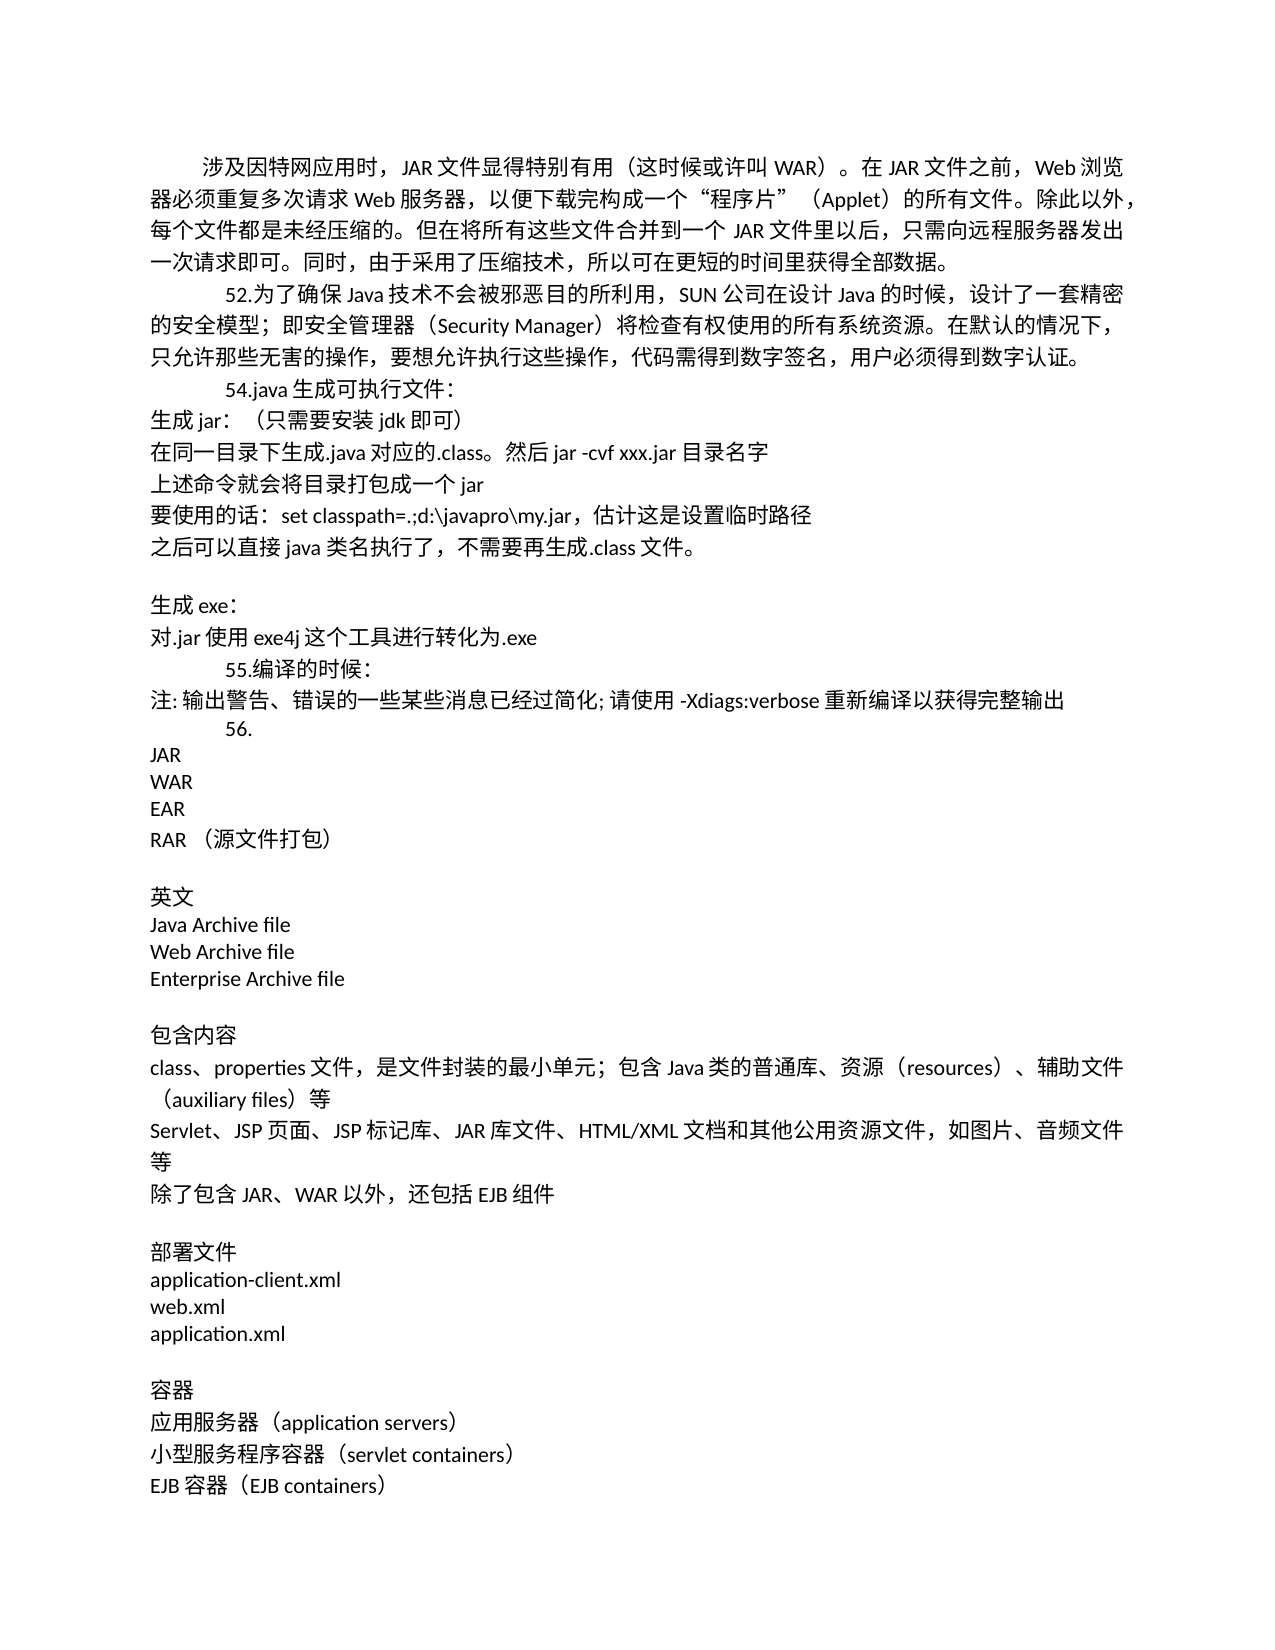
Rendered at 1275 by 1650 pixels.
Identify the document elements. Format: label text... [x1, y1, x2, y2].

text 对.jar使用exe4j这个工具进行转化为.exe [150, 620, 1125, 652]
text EAR [150, 795, 1125, 822]
text 涉及因特网应用时，JAR文件显得特别有用（这时候或许叫WAR）。在JAR文件之前，Web浏览器必须重复多次请求Web服务器，以便下载完构成一个“程序片”（Applet）的所有文件。除此以外，每个文件都是未经压缩的。但在将所有这些文件合并到一个JAR文件里以后，只需向远程服务器发出一次请求即可。同时，由于采用了压缩技术，所以可在更短的时间里获得全部数据。 [150, 150, 1125, 277]
text 包含内容 [150, 1018, 1125, 1050]
text JAR [150, 742, 1125, 768]
text 之后可以直接java 类名执行了，不需要再生成.class文件。 [150, 530, 1125, 562]
text 英文 [150, 880, 1125, 912]
text 54.java生成可执行文件： [150, 372, 1125, 403]
text 容器 [150, 1373, 1125, 1405]
text 注: 输出警告、错误的一些某些消息已经过简化; 请使用 -Xdiags:verbose 重新编译以获得完整输出 [150, 683, 1125, 715]
text Web Archive file [150, 938, 1125, 965]
text 上述命令就会将目录打包成一个jar [150, 467, 1125, 498]
text 生成exe： [150, 588, 1125, 620]
text 55.编译的时候： [150, 652, 1125, 683]
text Java Archive file [150, 912, 1125, 938]
text 应用服务器（application servers） [150, 1405, 1125, 1437]
text 52.为了确保Java技术不会被邪恶目的所利用，SUN公司在设计Java的时候，设计了一套精密的安全模型；即安全管理器（Security Manager）将检查有权使用的所有系统资源。在默认的情况下，只允许那些无害的操作，要想允许执行这些操作，代码需得到数字签名，用户必须得到数字认证。 [150, 277, 1125, 372]
text 要使用的话：set classpath=.;d:\javapro\my.jar，估计这是设置临时路径 [150, 498, 1125, 530]
text class、properties文件，是文件封装的最小单元；包含Java类的普通库、资源（resources）、辅助文件（auxiliary files）等 [150, 1050, 1125, 1113]
text RAR （源文件打包） [150, 822, 1125, 853]
text 生成jar：（只需要安装jdk即可） [150, 403, 1125, 435]
text WAR [150, 768, 1125, 795]
text application-client.xml [150, 1267, 1125, 1293]
text Enterprise Archive file [150, 965, 1125, 992]
text application.xml [150, 1320, 1125, 1347]
text Servlet、JSP页面、JSP标记库、JAR库文件、HTML/XML文档和其他公用资源文件，如图片、音频文件等 [150, 1113, 1125, 1177]
text 除了包含JAR、WAR以外，还包括EJB组件 [150, 1177, 1125, 1208]
text 小型服务程序容器（servlet containers） [150, 1437, 1125, 1468]
text 在同一目录下生成.java对应的.class。然后jar -cvf xxx.jar 目录名字 [150, 435, 1125, 467]
text EJB容器（EJB containers） [150, 1468, 1125, 1500]
text 56. [150, 715, 1125, 742]
text web.xml [150, 1293, 1125, 1320]
text 部署文件 [150, 1235, 1125, 1267]
